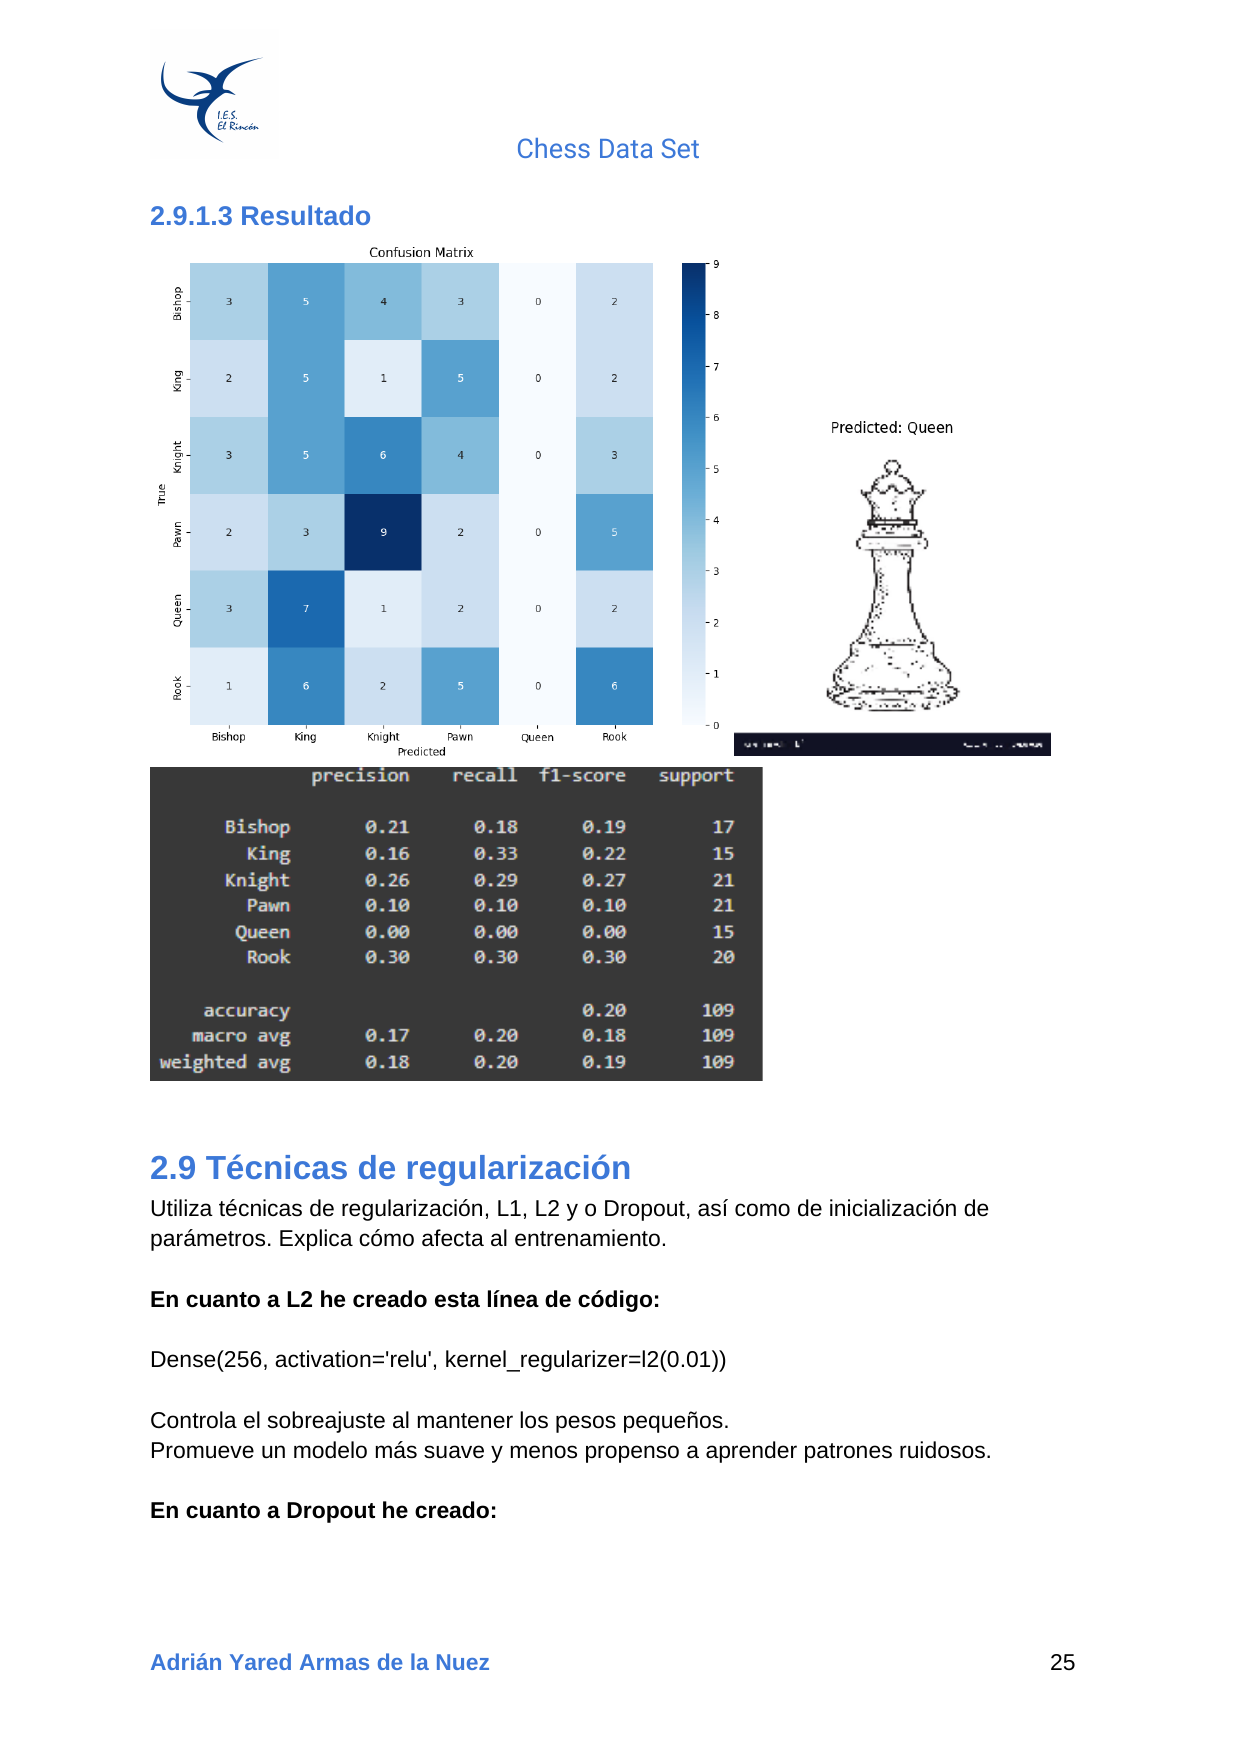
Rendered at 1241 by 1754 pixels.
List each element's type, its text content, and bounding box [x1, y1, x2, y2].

text En cuanto a L2 he creado esta línea de código: [150, 1286, 1090, 1312]
subtitle 2.9.1.3 Resultado [150, 200, 1090, 231]
text Controla el sobreajuste al mantener los pesos pequeños. [150, 1407, 1090, 1433]
text Promueve un modelo más suave y menos propenso a aprender patrones ruidosos. [150, 1437, 1090, 1463]
text En cuanto a Dropout he creado: [150, 1497, 1090, 1524]
picture [150, 29, 279, 159]
subtitle 2.9 Técnicas de regularización [150, 1148, 1090, 1187]
text Dense(256, activation='relu', kernel_regularizer=l2(0.01)) [150, 1346, 1090, 1373]
picture [150, 767, 763, 1081]
text Utiliza técnicas de regularización, L1, L2 y o Dropout, así como de inicialización de parámetros. Explica cómo afecta al entrenamiento. [150, 1195, 1090, 1252]
picture [150, 239, 1058, 764]
